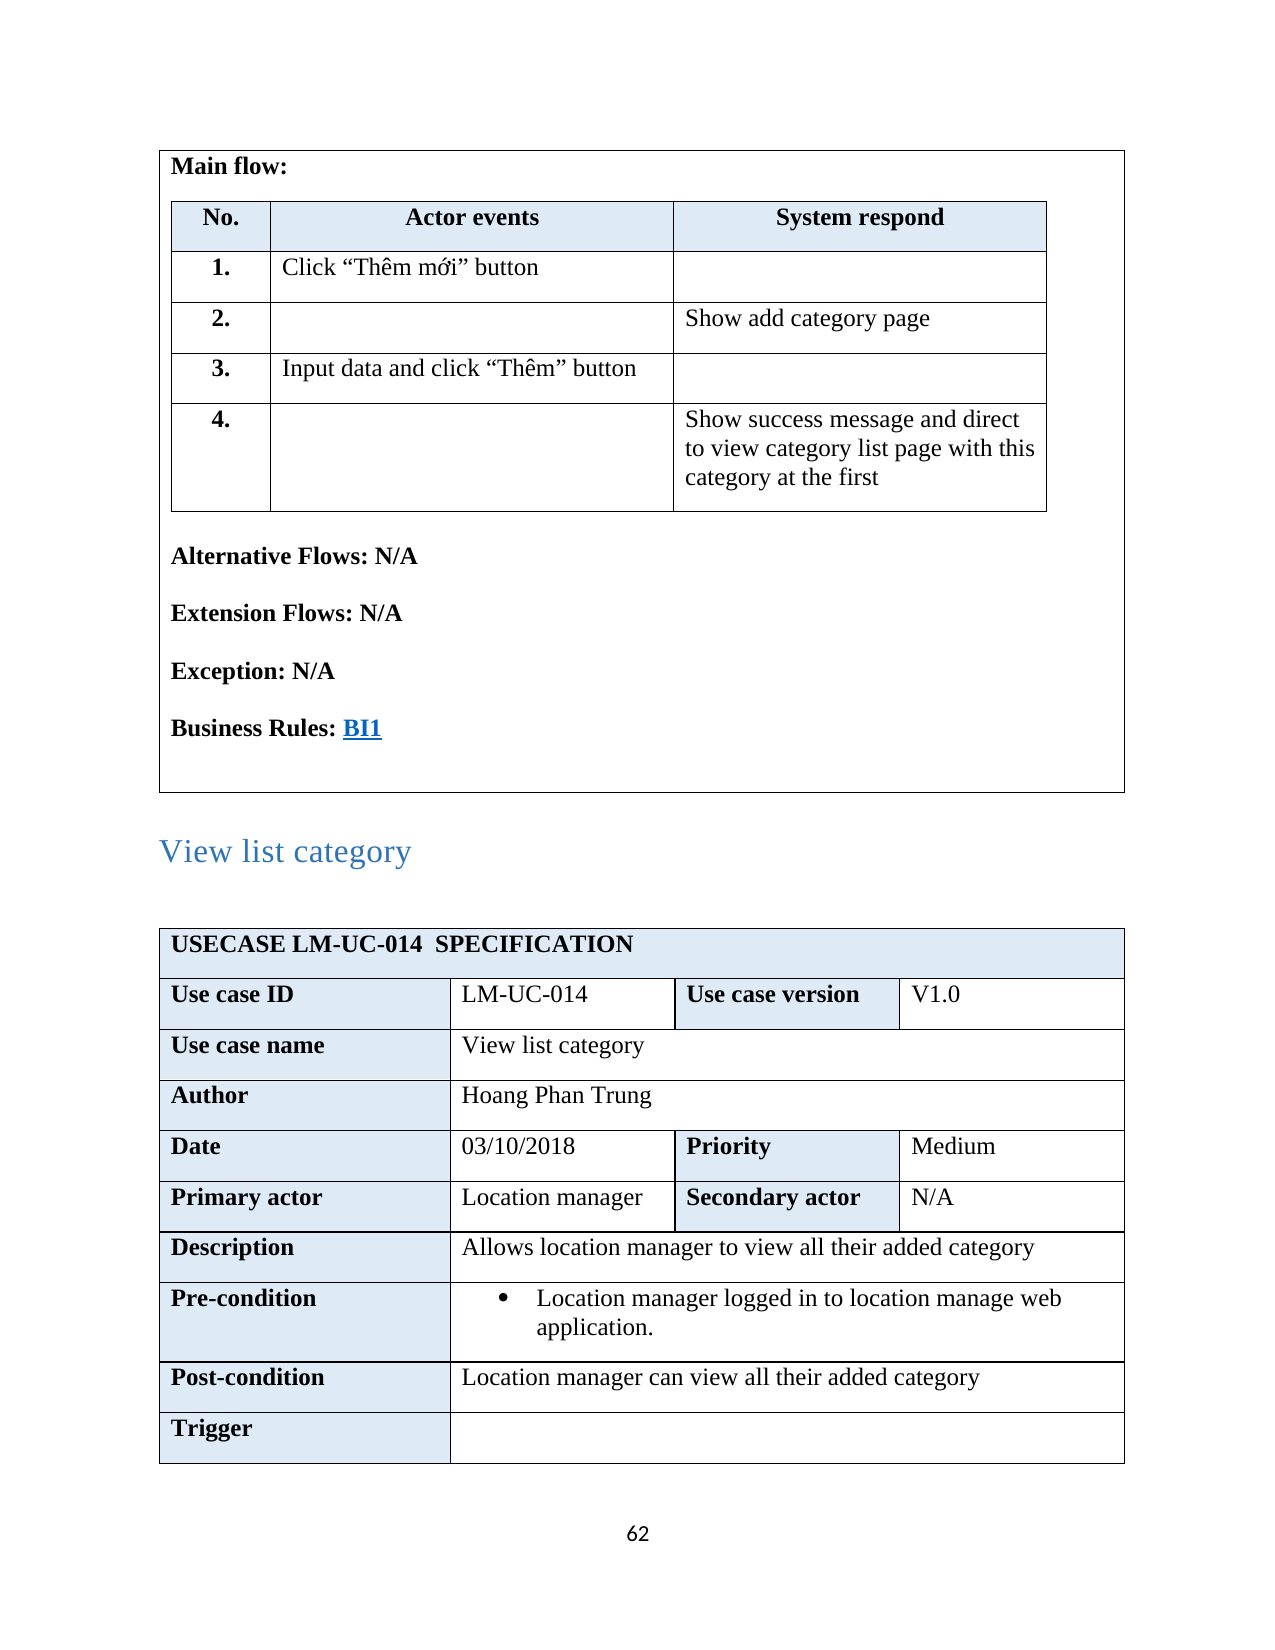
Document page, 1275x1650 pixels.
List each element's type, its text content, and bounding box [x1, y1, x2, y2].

table_cell Pre-condition [160, 1283, 450, 1361]
table_cell 03/10/2018 [451, 1131, 674, 1181]
table_cell Trigger [160, 1413, 450, 1463]
table_cell [451, 1413, 1124, 1463]
table_cell View list category [451, 1030, 1124, 1079]
table_cell Location manager can view all their added category [451, 1363, 1124, 1412]
table_cell Use case ID [160, 979, 450, 1029]
table_cell Author [160, 1081, 450, 1130]
table_cell Priority [676, 1131, 899, 1181]
table_cell Use case name [160, 1030, 450, 1079]
table_cell Medium [900, 1131, 1124, 1181]
table_cell Location manager logged in to location manage web application. [451, 1283, 1124, 1361]
table_cell Description [160, 1233, 450, 1282]
table_header USECASE LM-UC-014 SPECIFICATION [160, 929, 1124, 978]
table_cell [160, 151, 1124, 792]
table_cell Post-condition [160, 1363, 450, 1412]
table_cell Location manager [451, 1182, 674, 1231]
table_cell Primary actor [160, 1182, 450, 1231]
table_cell Date [160, 1131, 450, 1181]
table_cell N/A [900, 1182, 1124, 1231]
table_cell Secondary actor [676, 1182, 899, 1231]
title View list category [150, 831, 1125, 869]
table_cell Allows location manager to view all their added category [451, 1233, 1124, 1282]
table_cell LM-UC-014 [451, 979, 674, 1029]
table_cell V1.0 [900, 979, 1124, 1029]
table_cell Use case version [676, 979, 899, 1029]
table_cell Hoang Phan Trung [451, 1081, 1124, 1130]
